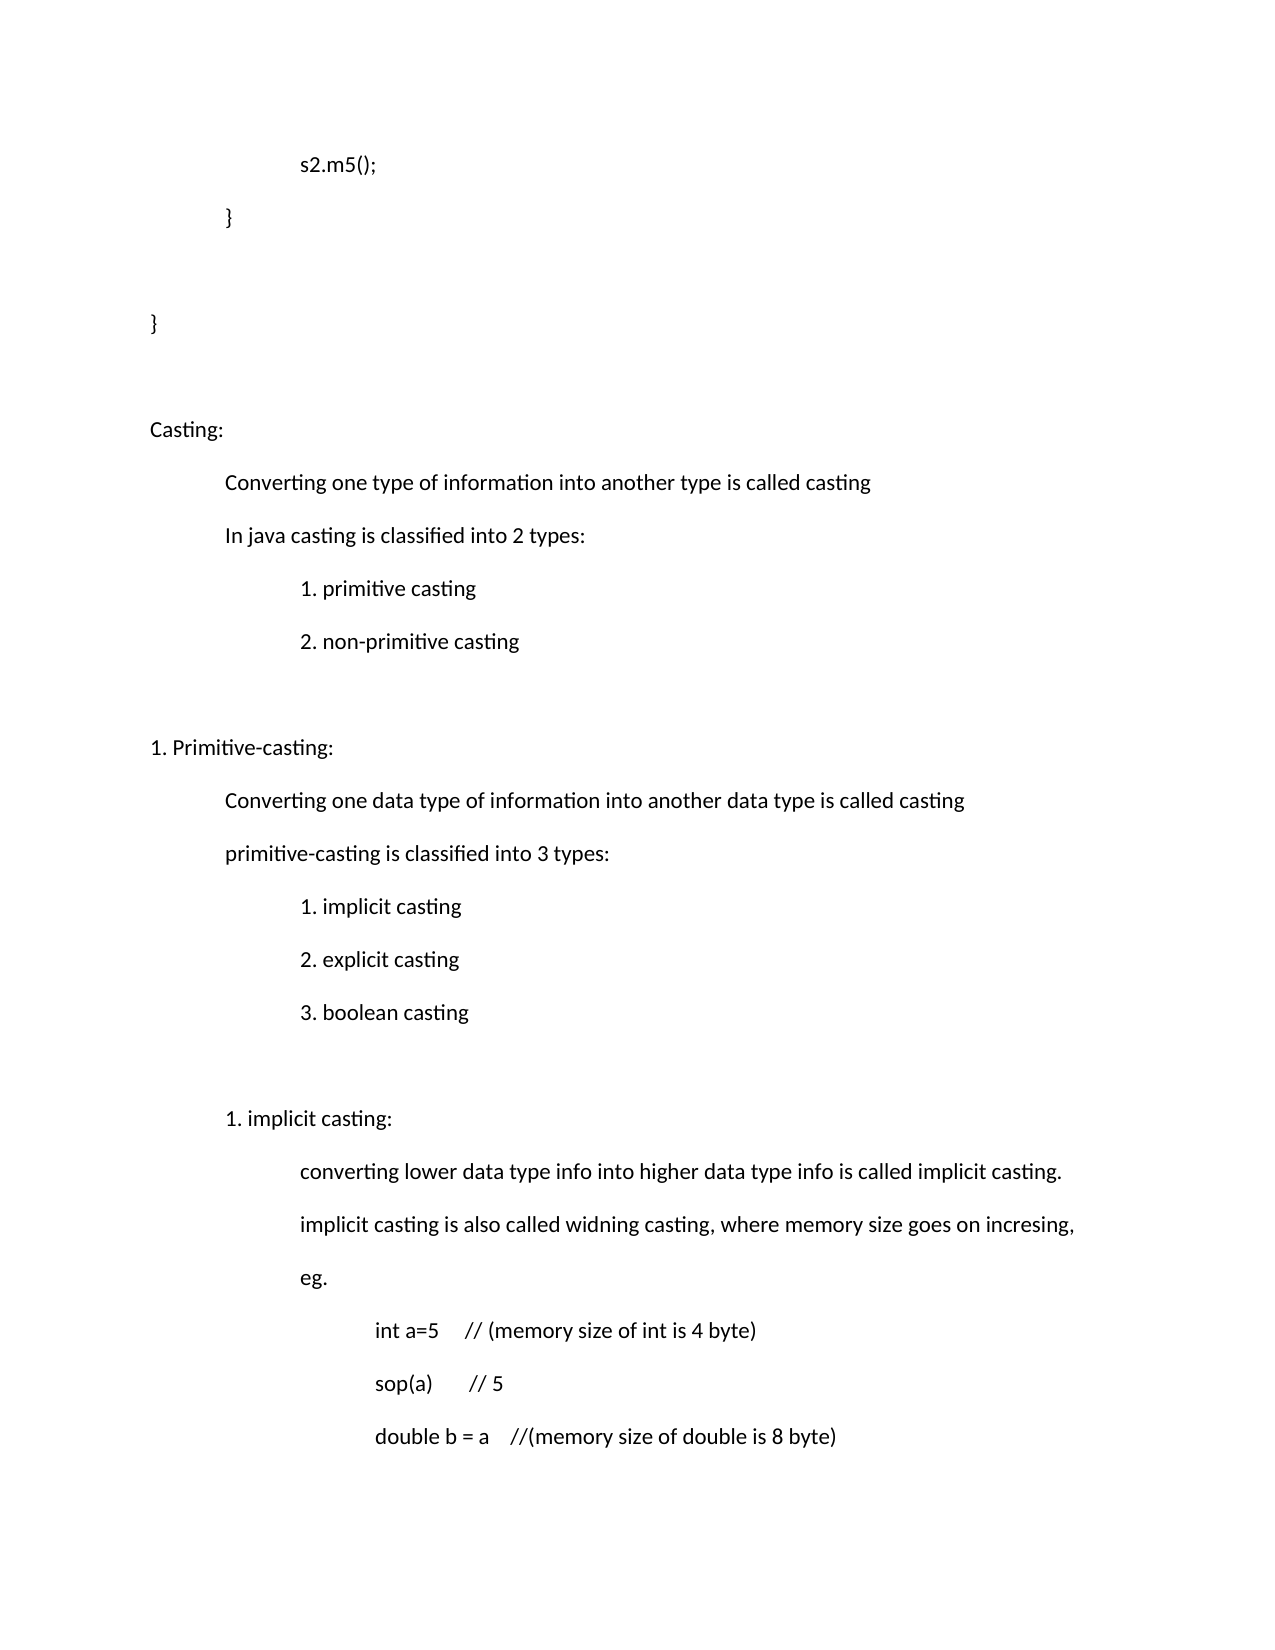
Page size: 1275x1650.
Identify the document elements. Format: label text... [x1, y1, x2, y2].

text s2.m5(); [150, 150, 1125, 178]
text Converting one data type of information into another data type is called casting [150, 786, 1125, 814]
text eg. [150, 1263, 1125, 1291]
text double b = a //(memory size of double is 8 byte) [150, 1422, 1125, 1451]
text converting lower data type info into higher data type info is called implicit casting. [150, 1157, 1125, 1185]
text } [150, 203, 1125, 231]
text 1. primitive casting [150, 574, 1125, 602]
text In java casting is classified into 2 types: [150, 521, 1125, 549]
text Converting one type of information into another type is called casting [150, 468, 1125, 496]
text } [150, 309, 1125, 337]
text sop(a) // 5 [150, 1369, 1125, 1397]
text 1. implicit casting: [150, 1104, 1125, 1132]
text Casting: [150, 415, 1125, 443]
text primitive-casting is classified into 3 types: [150, 839, 1125, 867]
text implicit casting is also called widning casting, where memory size goes on incresing, [150, 1210, 1125, 1238]
text 1. implicit casting [150, 892, 1125, 920]
text 3. boolean casting [150, 998, 1125, 1026]
text 2. non-primitive casting [150, 627, 1125, 655]
text 1. Primitive-casting: [150, 733, 1125, 761]
text int a=5 // (memory size of int is 4 byte) [150, 1316, 1125, 1344]
text 2. explicit casting [150, 945, 1125, 973]
